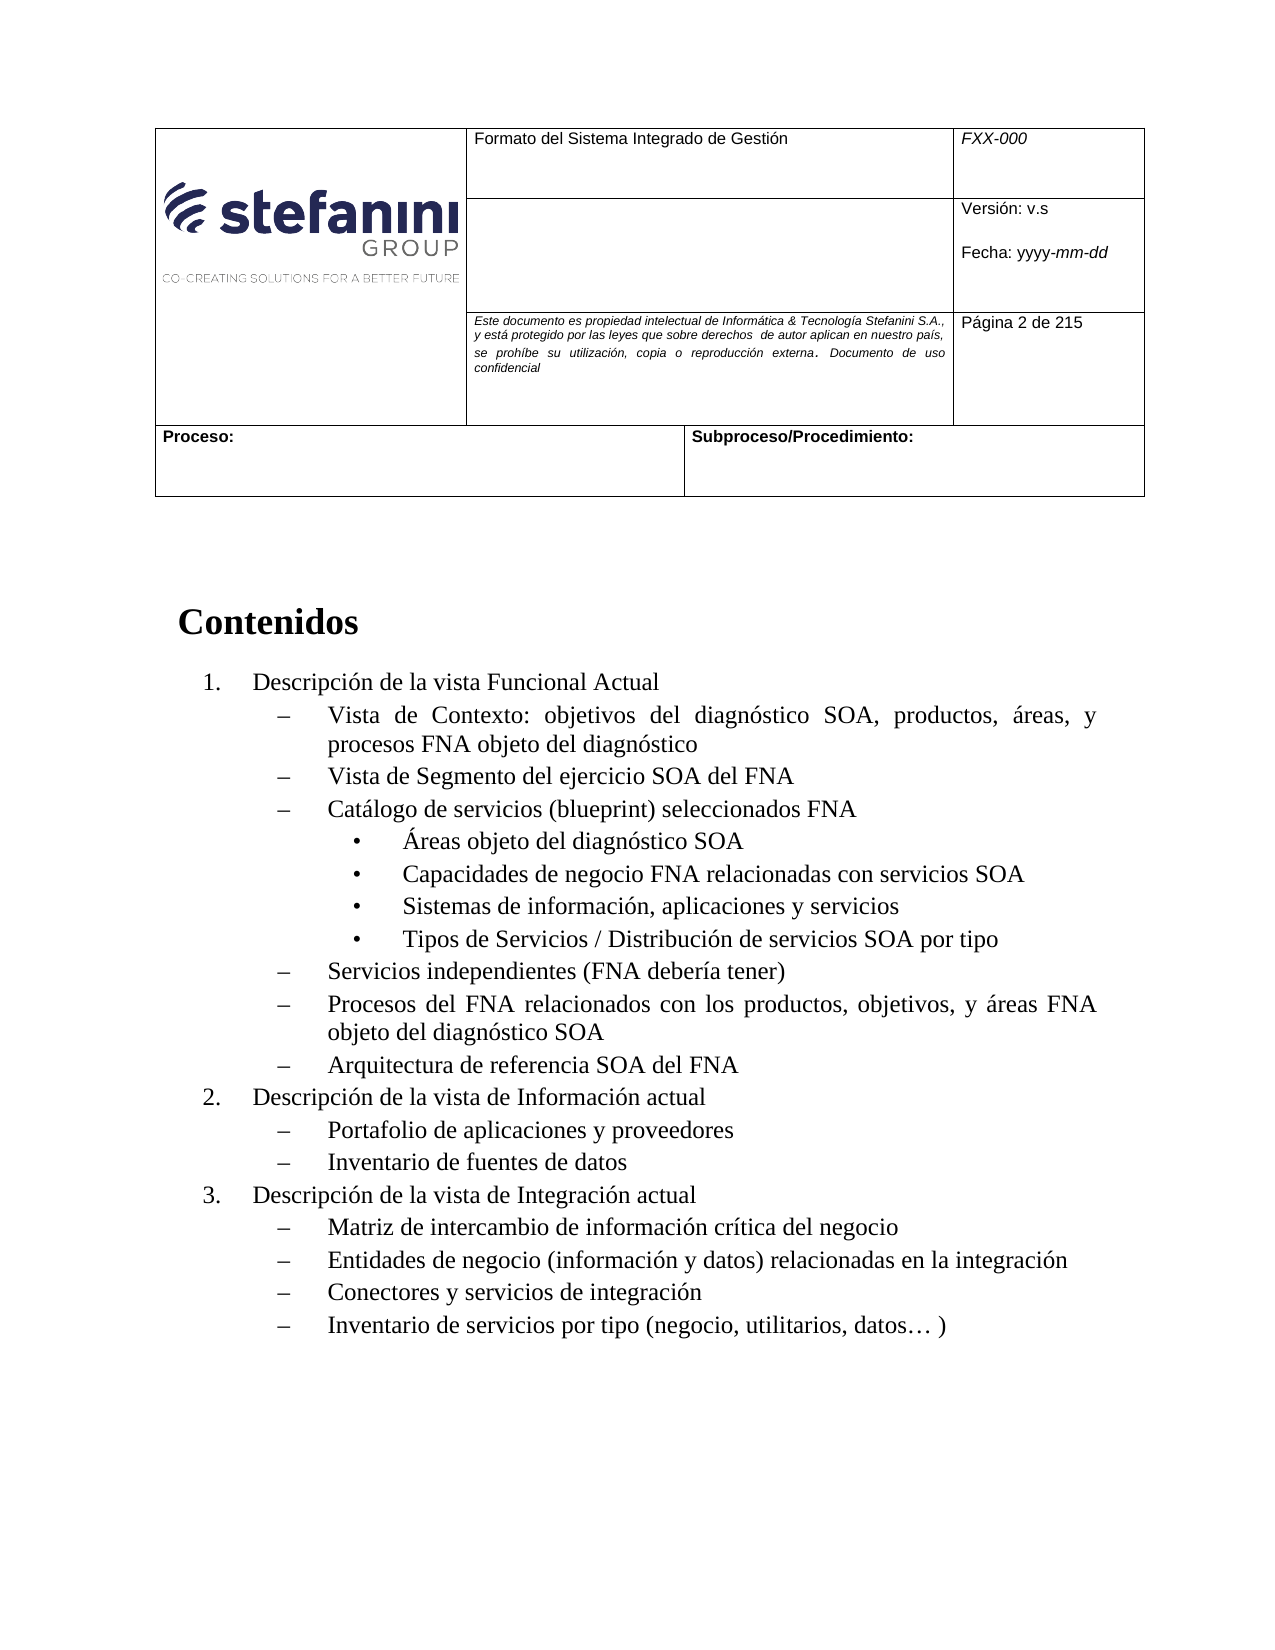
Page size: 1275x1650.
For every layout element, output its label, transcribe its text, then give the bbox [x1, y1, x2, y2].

list Descripción de la vista de Información actual [202, 1082, 1098, 1111]
subtitle Contenidos [177, 599, 1098, 642]
list Entidades de negocio (información y datos) relacionadas en la integración [277, 1245, 1098, 1274]
list Matriz de intercambio de información crítica del negocio [277, 1212, 1098, 1241]
list Vista de Contexto: objetivos del diagnóstico SOA, productos, áreas, y procesos FNA objeto del diagnóstico [277, 700, 1098, 757]
list Vista de Segmento del ejercicio SOA del FNA [277, 761, 1098, 790]
list Tipos de Servicios / Distribución de servicios SOA por tipo [352, 924, 1098, 952]
list Sistemas de información, aplicaciones y servicios [352, 891, 1098, 920]
list Inventario de servicios por tipo (negocio, utilitarios, datos… ) [277, 1310, 1098, 1339]
list Servicios independientes (FNA debería tener) [277, 956, 1098, 985]
list Áreas objeto del diagnóstico SOA [352, 826, 1098, 855]
list Portafolio de aplicaciones y proveedores [277, 1115, 1098, 1144]
list Descripción de la vista Funcional Actual [202, 667, 1098, 696]
list Procesos del FNA relacionados con los productos, objetivos, y áreas FNA objeto del diagnóstico SOA [277, 989, 1098, 1046]
list Capacidades de negocio FNA relacionadas con servicios SOA [352, 859, 1098, 887]
list Arquitectura de referencia SOA del FNA [277, 1050, 1098, 1079]
list Descripción de la vista de Integración actual [202, 1180, 1098, 1209]
list Inventario de fuentes de datos [277, 1147, 1098, 1176]
picture [162, 182, 460, 286]
list Conectores y servicios de integración [277, 1277, 1098, 1306]
list Catálogo de servicios (blueprint) seleccionados FNA [277, 794, 1098, 822]
